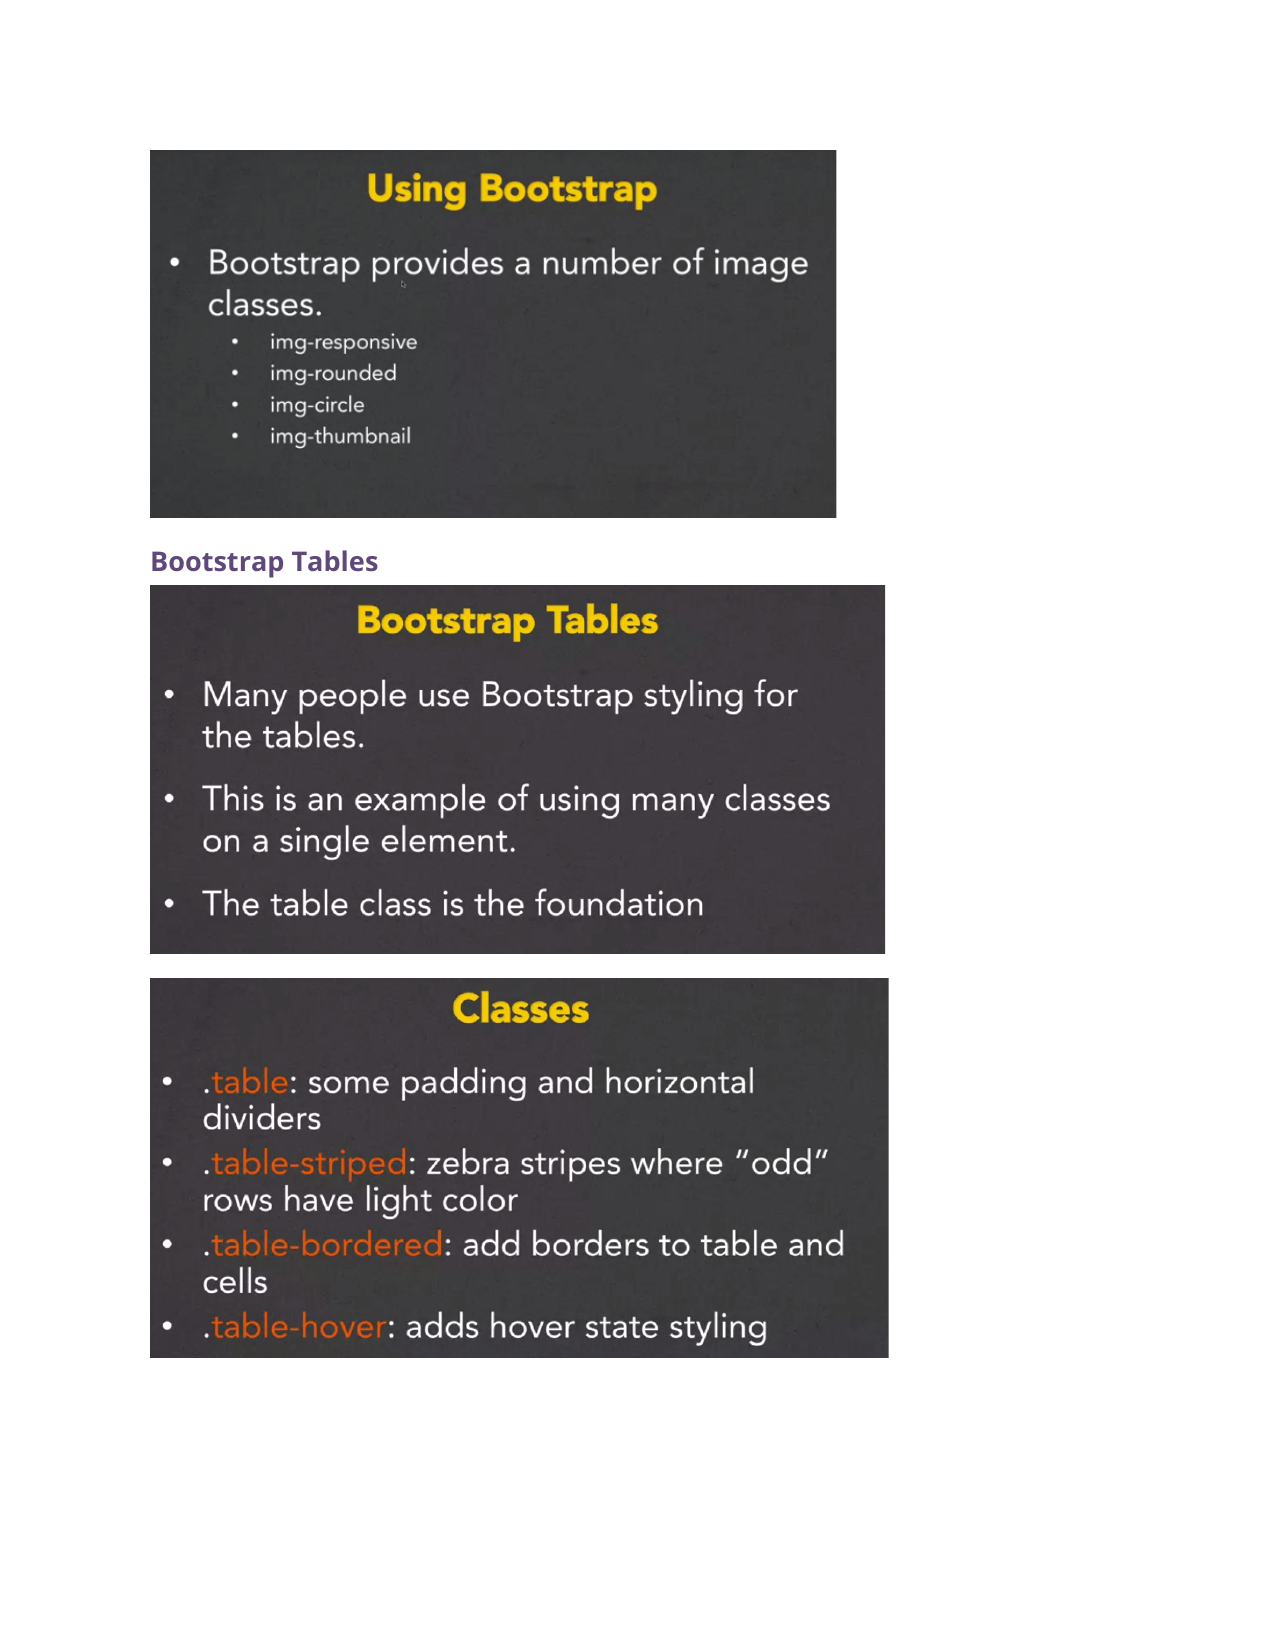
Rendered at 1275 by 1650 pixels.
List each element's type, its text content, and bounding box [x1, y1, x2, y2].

subtitle Bootstrap Tables [150, 543, 1125, 579]
picture [150, 150, 837, 518]
picture [150, 978, 889, 1358]
picture [150, 585, 886, 954]
